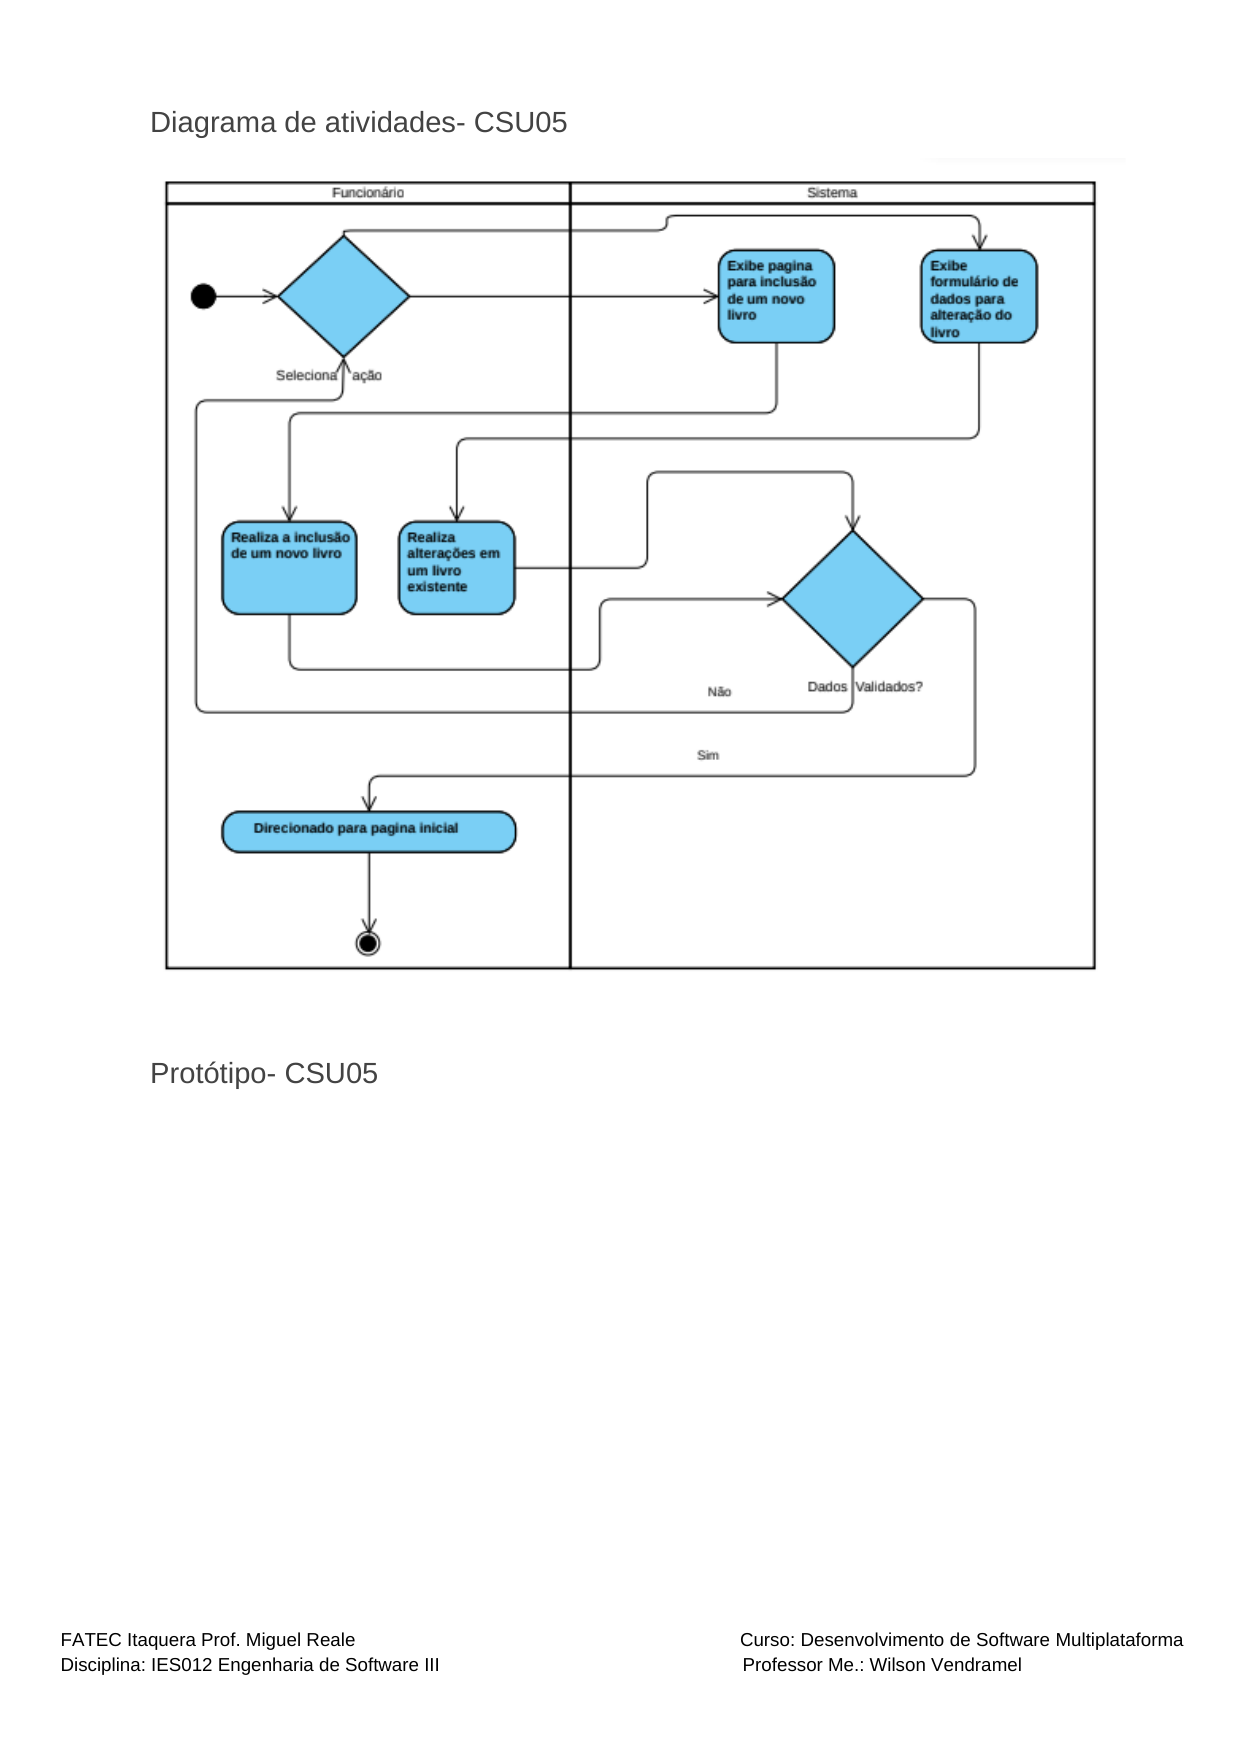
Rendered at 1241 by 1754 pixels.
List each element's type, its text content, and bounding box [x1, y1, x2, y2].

subtitle Diagrama de atividades- CSU05 [150, 105, 1090, 139]
subtitle Protótipo- CSU05 [150, 1056, 1090, 1089]
picture [150, 158, 1126, 989]
